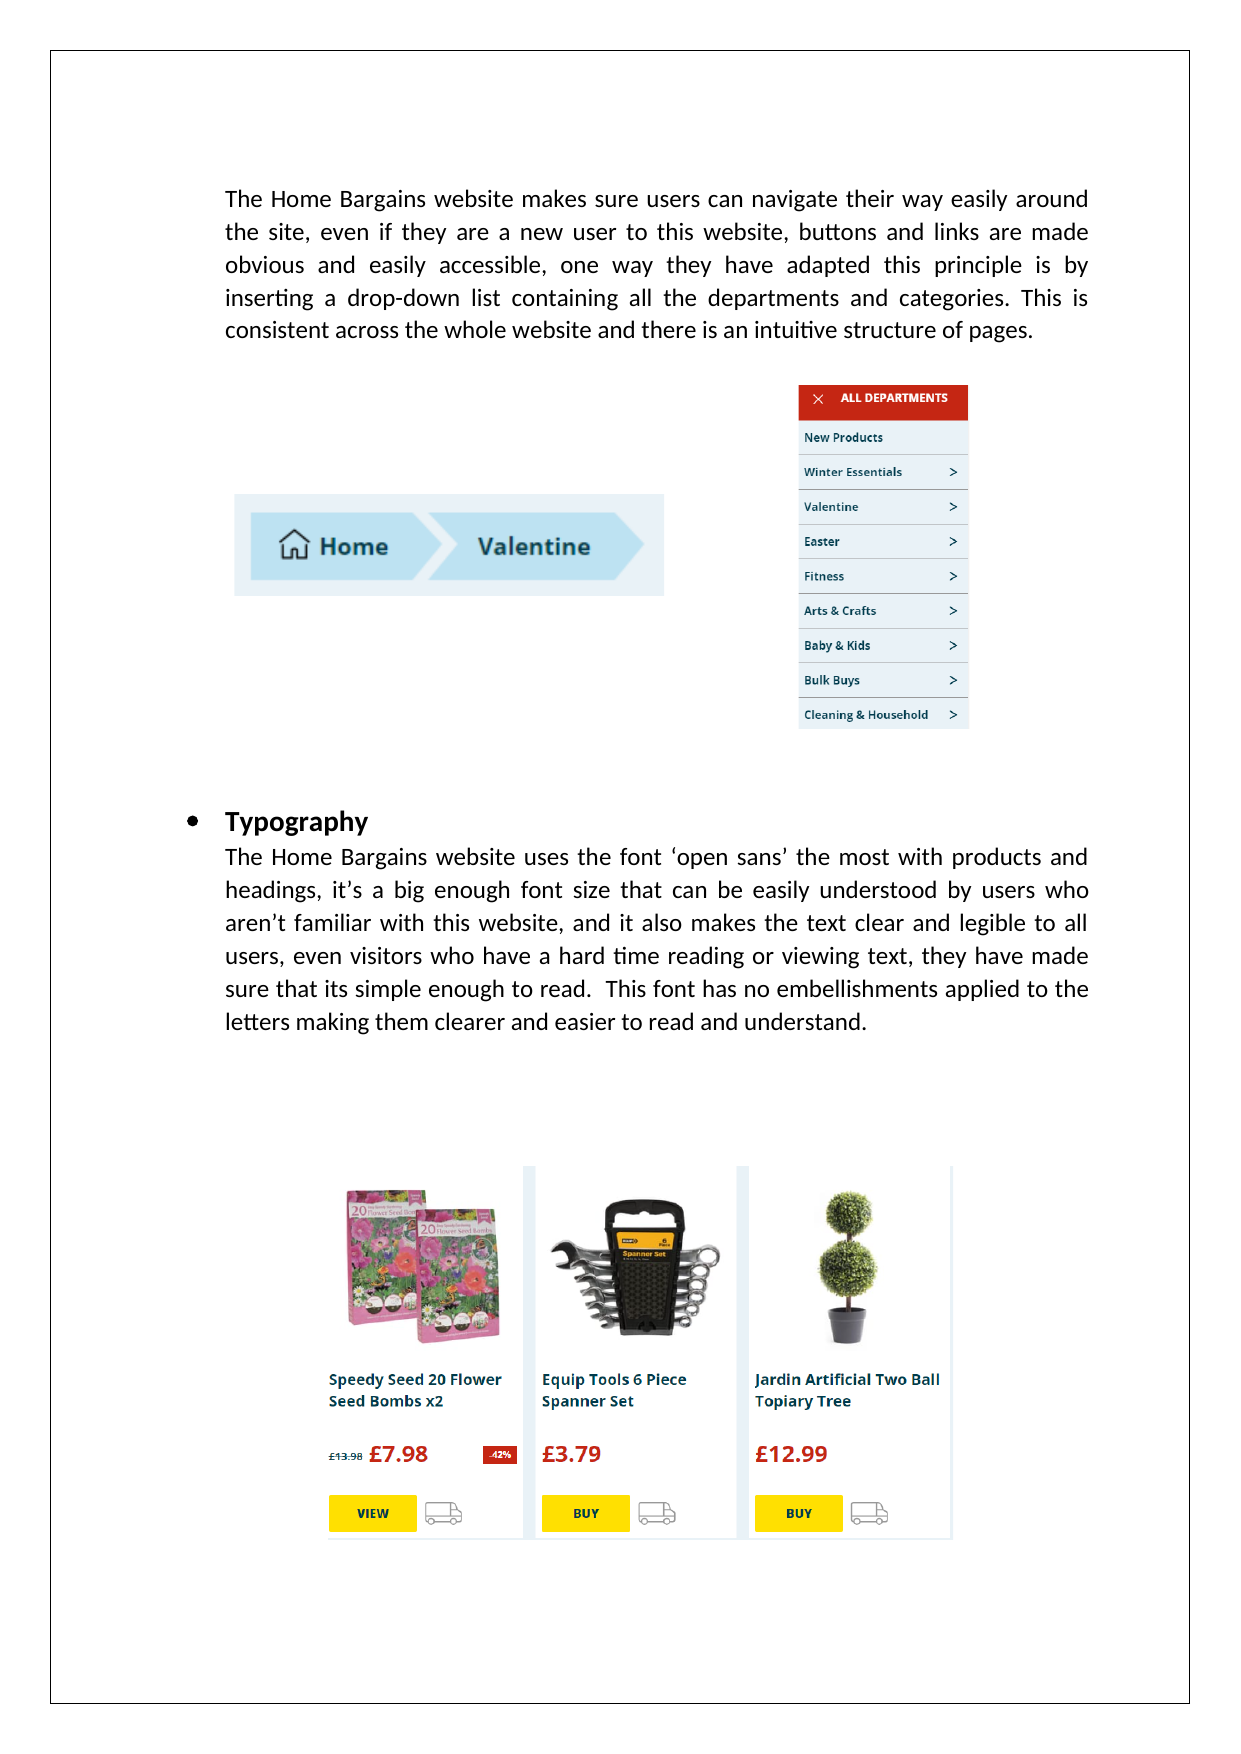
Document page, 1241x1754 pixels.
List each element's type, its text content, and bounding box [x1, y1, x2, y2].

picture [234, 494, 665, 596]
list The Home Bargains website makes sure users can navigate their way easily around the site, even if they are a new user to this website, buttons and links are made obvious and easily accessible, one way they have adapted this principle is by inserting a drop-down list containing all the departments and categories. This is consistent across the whole website and there is an intuitive structure of pages. [225, 183, 1090, 345]
list Typography [187, 803, 1090, 838]
list The Home Bargains website uses the font ‘open sans’ the most with products and headings, it’s a big enough font size that can be easily understood by users who aren’t familiar with this website, and it also makes the text clear and legible to all users, even visitors who have a hard time reading or viewing text, they have made sure that its simple enough to read. This font has no embellishments applied to the letters making them clearer and easier to read and understand. [225, 841, 1090, 1036]
picture [328, 1166, 954, 1540]
picture [798, 385, 970, 729]
